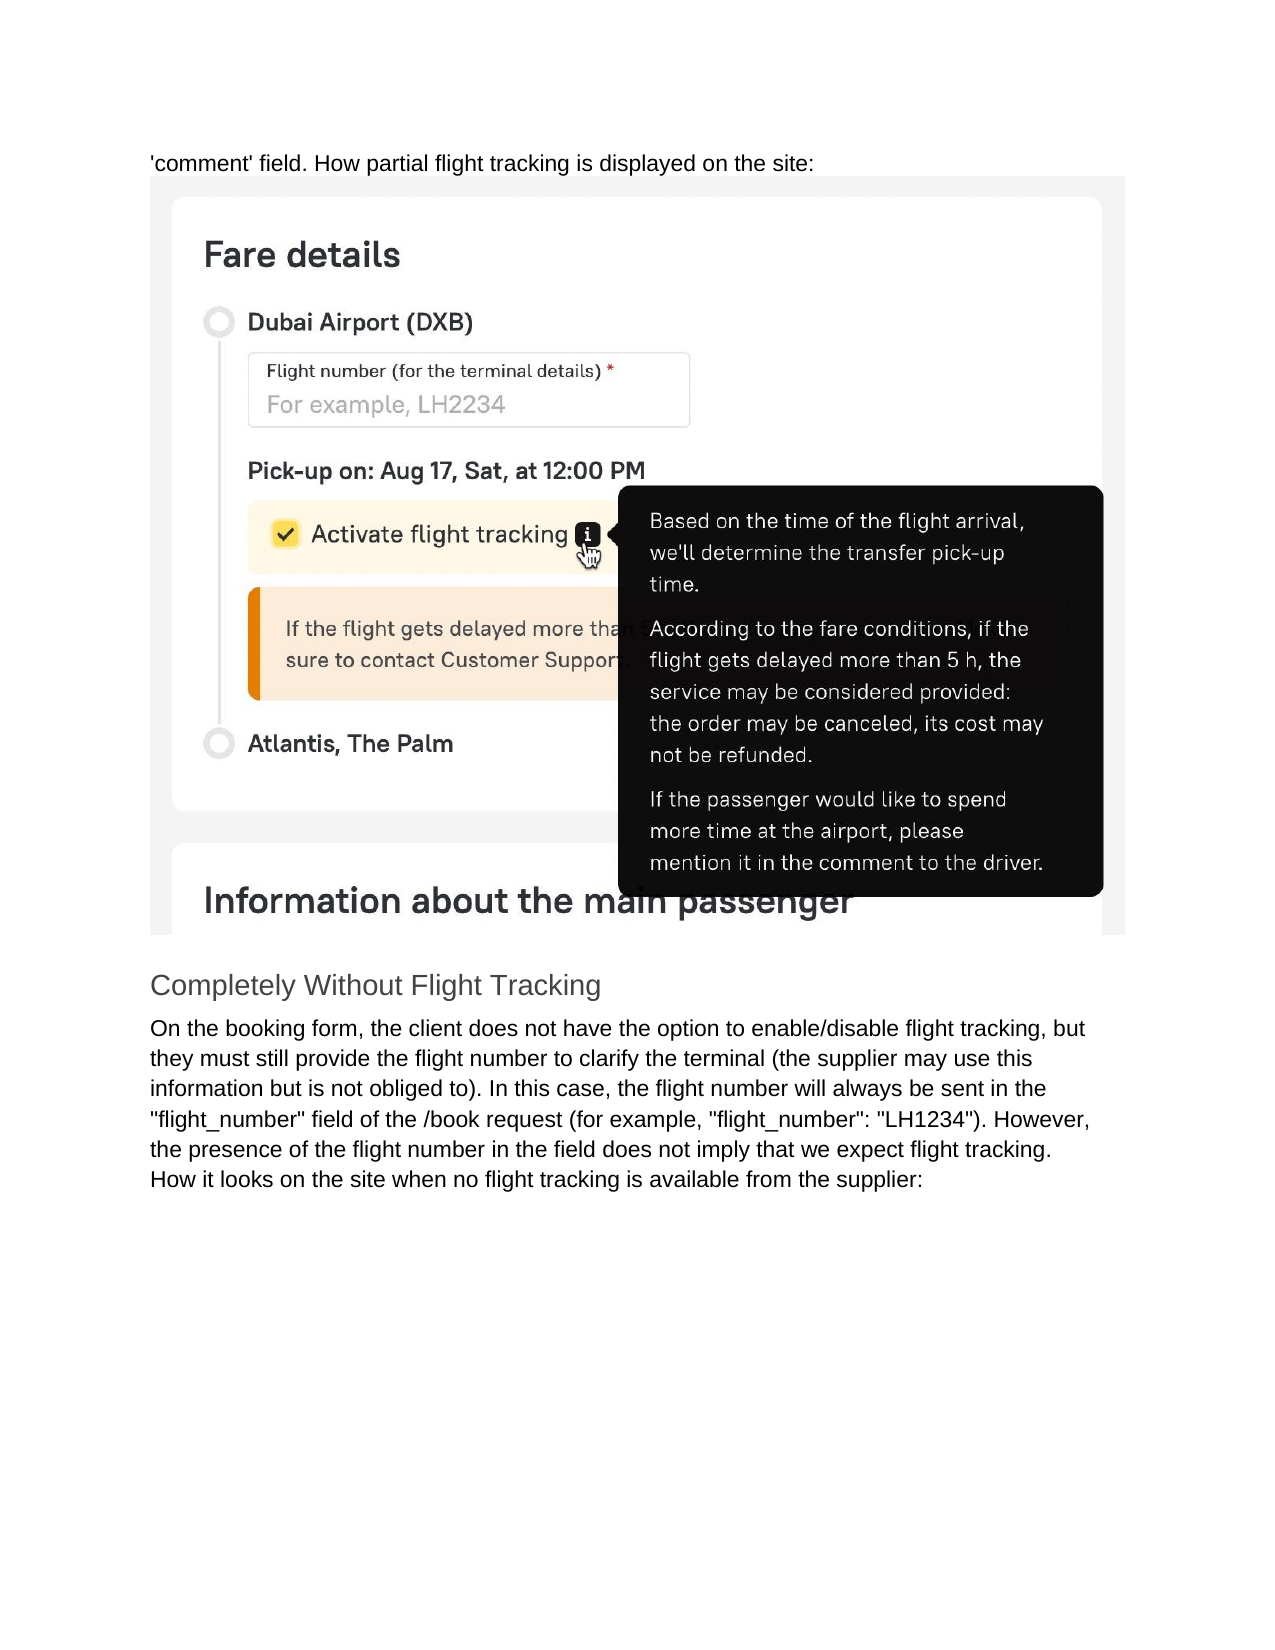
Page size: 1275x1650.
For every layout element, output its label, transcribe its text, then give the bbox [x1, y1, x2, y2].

text On the booking form, the client does not have the option to enable/disable flight tracking, but they must still provide the flight number to clarify the terminal (the supplier may use this information but is not obliged to). In this case, the flight number will always be sent in the "flight_number" field of the /book request (for example, "flight_number": "LH1234"). However, the presence of the flight number in the field does not imply that we expect flight tracking. [150, 1015, 1125, 1162]
subtitle Completely Without Flight Tracking [150, 968, 1125, 1002]
text How it looks on the site when no flight tracking is available from the supplier: [150, 1166, 1125, 1192]
picture [150, 176, 1125, 935]
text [150, 150, 1125, 176]
